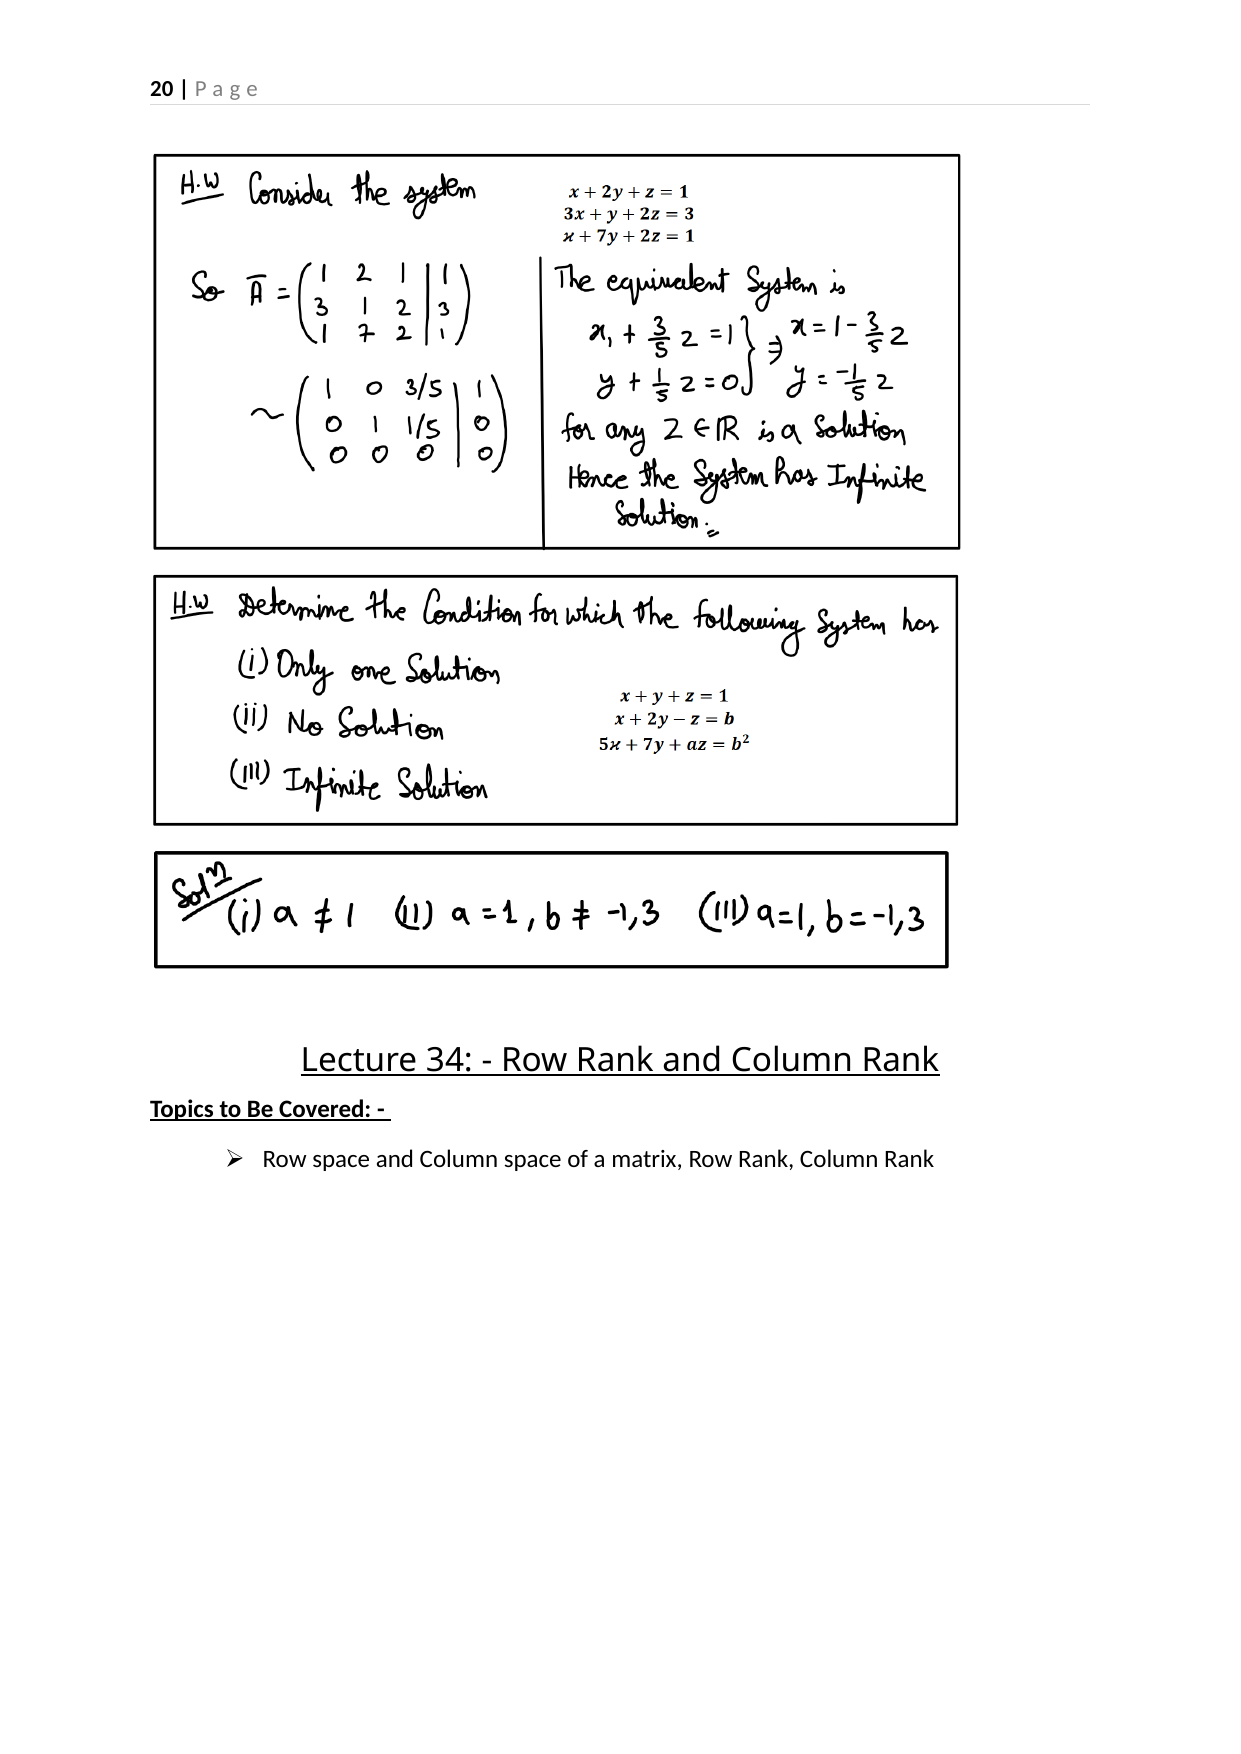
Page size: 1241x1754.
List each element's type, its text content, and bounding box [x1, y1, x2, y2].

list Row space and Column space of a matrix, Row Rank, Column Rank [225, 1143, 1090, 1173]
subtitle Lecture 34: - Row Rank and Column Rank [150, 1036, 1090, 1081]
picture [150, 572, 961, 829]
picture [150, 847, 952, 971]
text Topics to Be Covered: - [150, 1093, 1090, 1124]
picture [150, 150, 963, 554]
